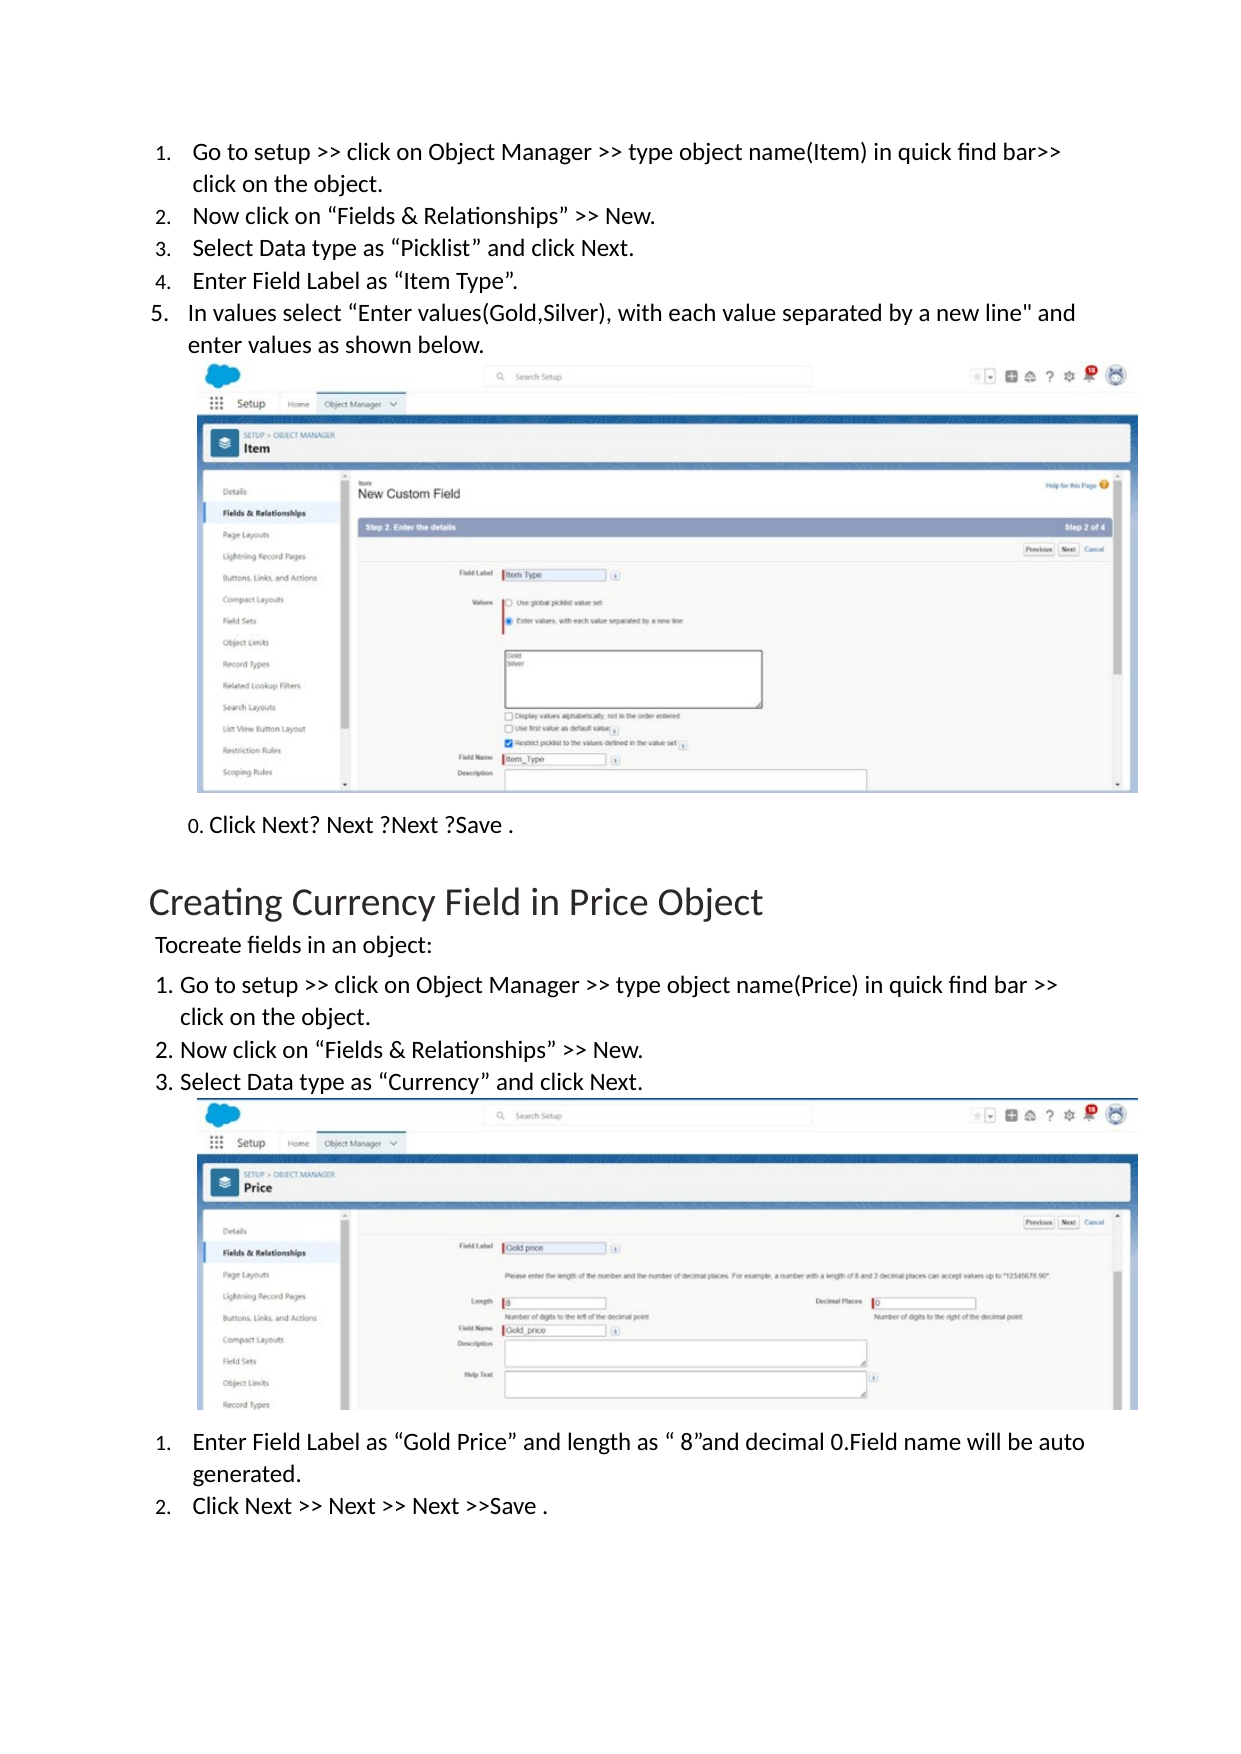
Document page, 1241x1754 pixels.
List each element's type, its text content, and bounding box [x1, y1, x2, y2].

list Select Data type as “Currency” and click Next. [155, 1066, 1105, 1097]
text 0. Click Next? Next ?Next ?Save . [188, 809, 1105, 840]
list In values select “Enter values(Gold,Silver), with each value separated by a new line" and enter values as shown below. [150, 297, 1097, 360]
list Now click on “Fields & Relationships” >> New. [155, 200, 1105, 231]
picture [197, 1098, 1138, 1410]
list Go to setup >> click on Object Manager >> type object name(Price) in quick find bar >> click on the object. [155, 969, 1105, 1032]
list Select Data type as “Picklist” and click Next. [155, 233, 1105, 263]
list Now click on “Fields & Relationships” >> New. [155, 1034, 1105, 1064]
list Enter Field Label as “Gold Price” and length as “ 8”and decimal 0.Field name will be auto generated. [155, 1426, 1100, 1489]
text Tocreate fields in an object: [155, 929, 1105, 960]
picture [197, 361, 1138, 793]
list Go to setup >> click on Object Manager >> type object name(Item) in quick find bar>> click on the object. [155, 136, 1105, 198]
list Enter Field Label as “Item Type”. [155, 265, 1105, 295]
list Click Next >> Next >> Next >>Save . [155, 1490, 1100, 1521]
subtitle Creating Currency Field in Price Object [148, 877, 1131, 926]
